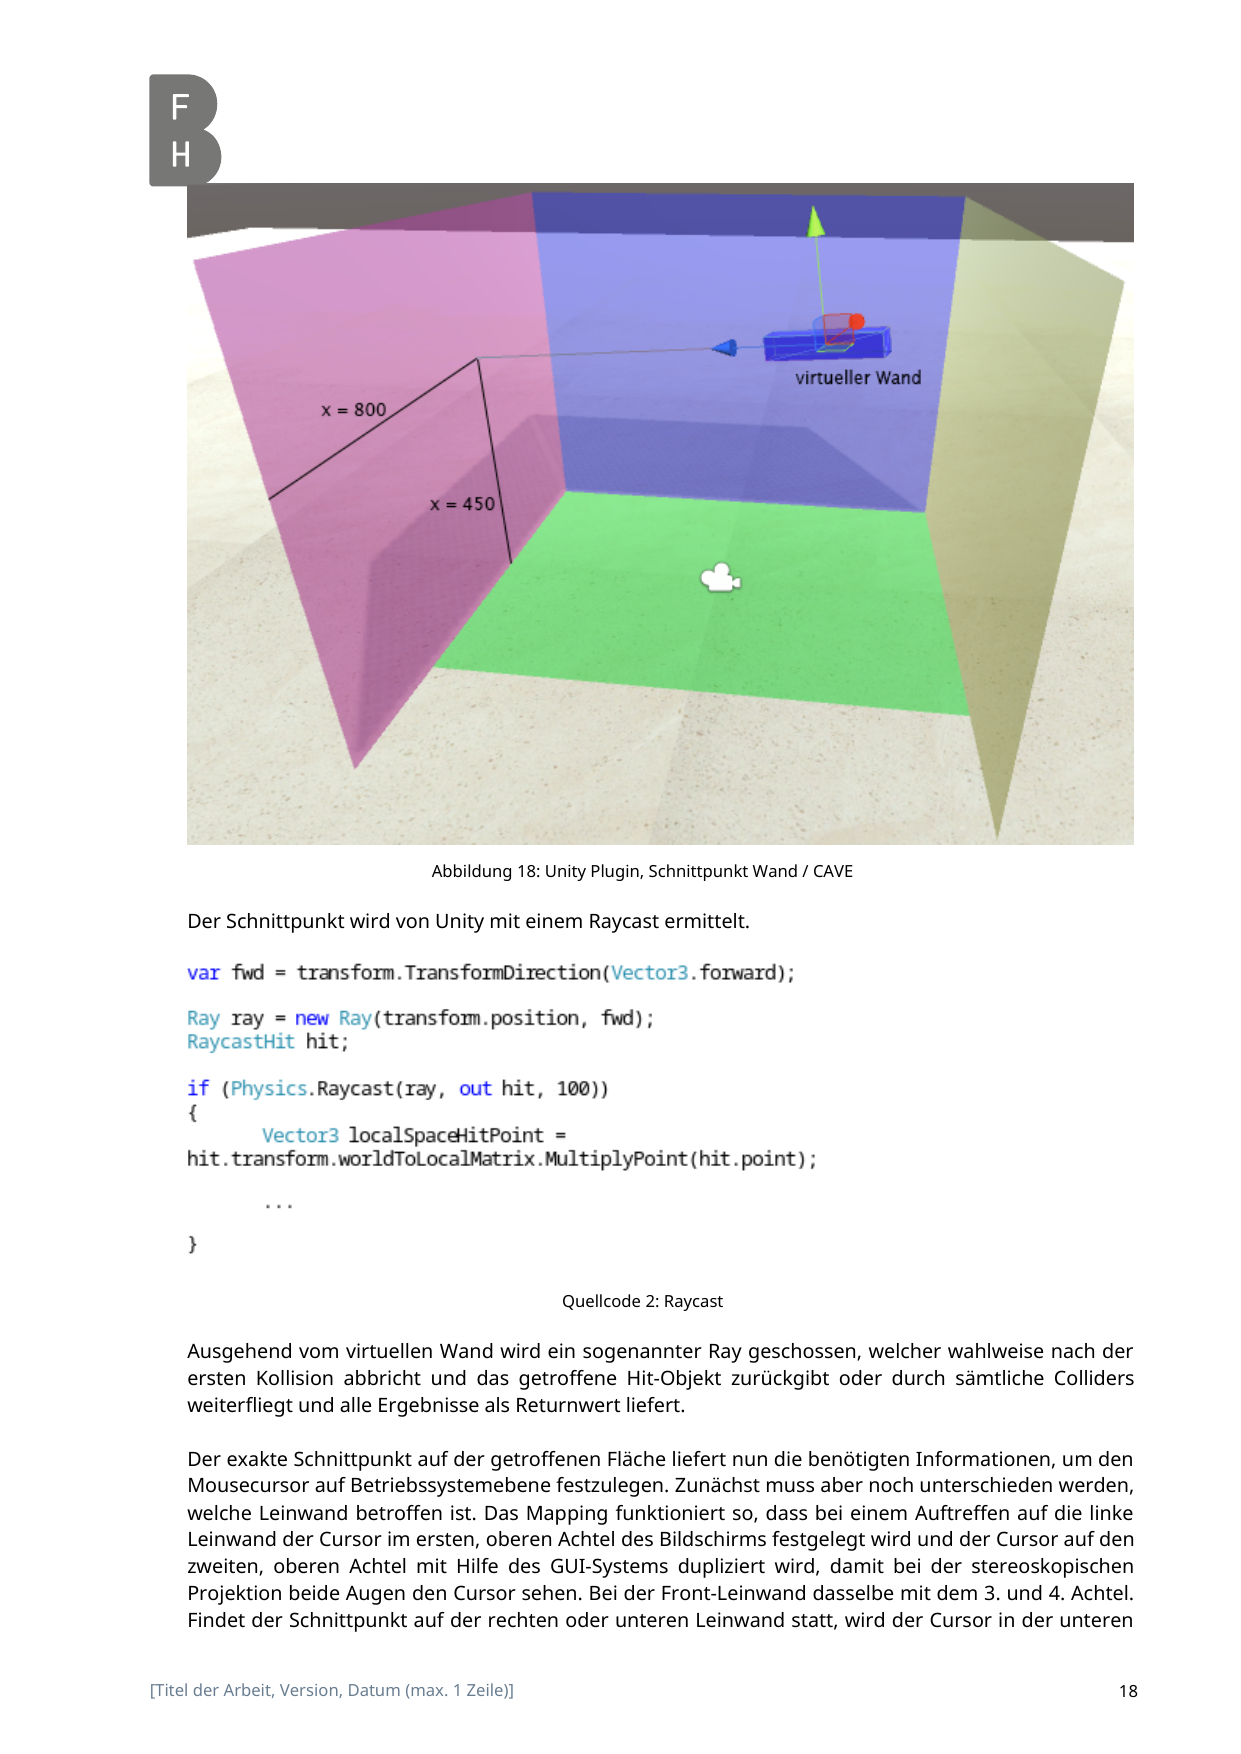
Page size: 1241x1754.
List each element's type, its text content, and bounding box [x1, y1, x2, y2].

text Quellcode 2: Raycast [149, 1286, 1136, 1312]
list Ausgehend vom virtuellen Wand wird ein sogenannter Ray geschossen, welcher wahlweise nach der ersten Kollision abbricht und das getroffene Hit-Objekt zurückgibt oder durch sämtliche Colliders weiterfliegt und alle Ergebnisse als Returnwert liefert. [187, 1337, 1136, 1418]
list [187, 1445, 1136, 1634]
list Der Schnittpunkt wird von Unity mit einem Raycast ermittelt. [187, 908, 1136, 935]
text Abbildung 18: Unity Plugin, Schnittpunkt Wand / CAVE [149, 857, 1136, 883]
picture [187, 183, 1134, 845]
